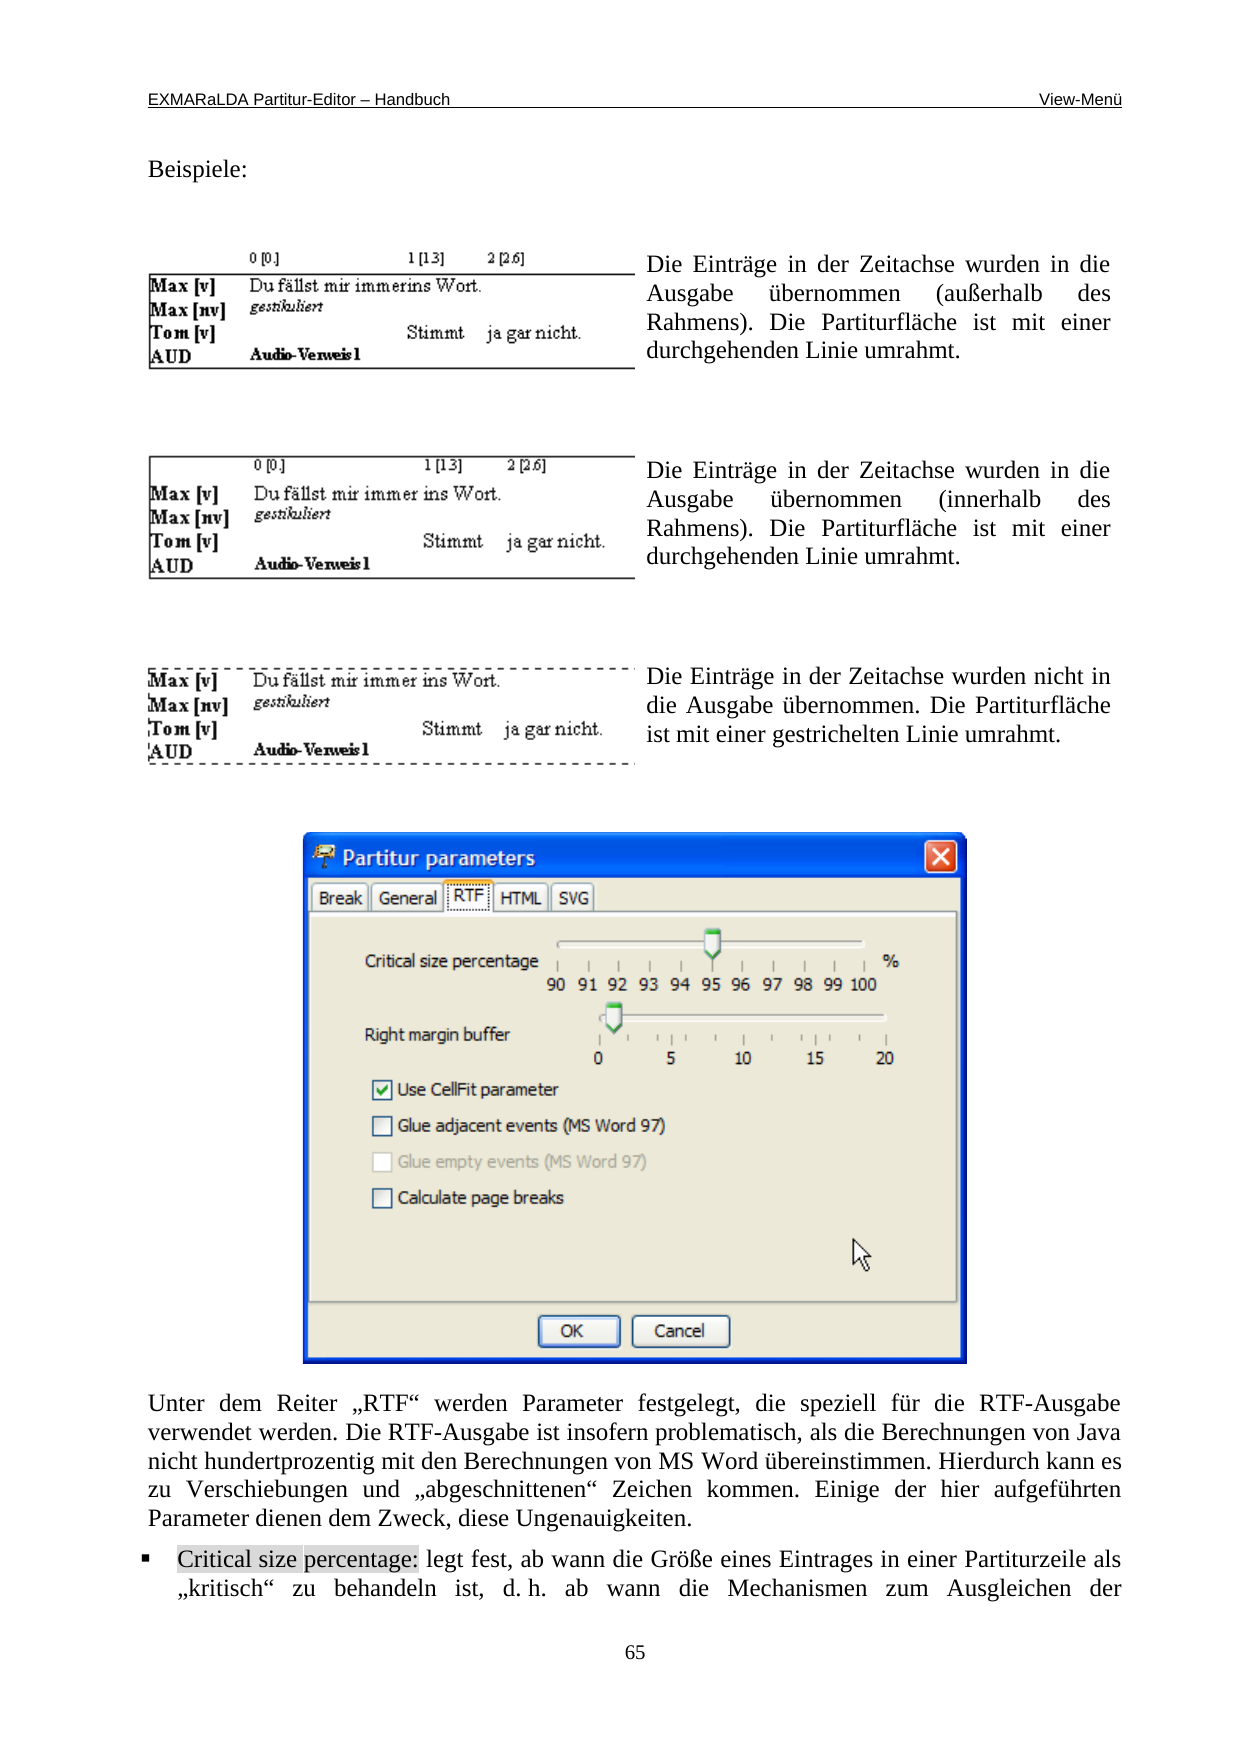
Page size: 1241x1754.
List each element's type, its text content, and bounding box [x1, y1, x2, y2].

table_header Die Einträge in der Zeitachse wurden in die Ausgabe übernommen (außerhalb des Rahmens). Die Partiturfläche ist mit einer durchgehenden Linie umrahmt. [635, 237, 1122, 443]
text Unter dem Reiter „RTF“ werden Parameter festgelegt, die speziell für die RTF-Ausgabe verwendet werden. Die RTF-Ausgabe ist insofern problematisch, als die Berechnungen von Java nicht hundertprozentig mit den Berechnungen von MS Word übereinstimmen. Hierdurch kann es zu Verschiebungen und „abgeschnittenen“ Zeichen kommen. Einige der hier aufgeführten Parameter dienen dem Zweck, diese Ungenauigkeiten. [148, 1388, 1122, 1532]
table_cell [136, 443, 635, 649]
picture [147, 648, 635, 779]
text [139, 1544, 1122, 1602]
picture [302, 832, 967, 1364]
table_cell Die Einträge in der Zeitachse wurden in die Ausgabe übernommen (innerhalb des Rahmens). Die Partiturfläche ist mit einer durchgehenden Linie umrahmt. [635, 443, 1122, 649]
table_header [136, 237, 635, 443]
table_cell Die Einträge in der Zeitachse wurden nicht in die Ausgabe übernommen. Die Partiturfläche ist mit einer gestrichelten Linie umrahmt. [635, 649, 1122, 807]
picture [147, 236, 635, 386]
text Beispiele: [148, 154, 1122, 183]
picture [147, 442, 635, 592]
table_cell [136, 649, 635, 807]
